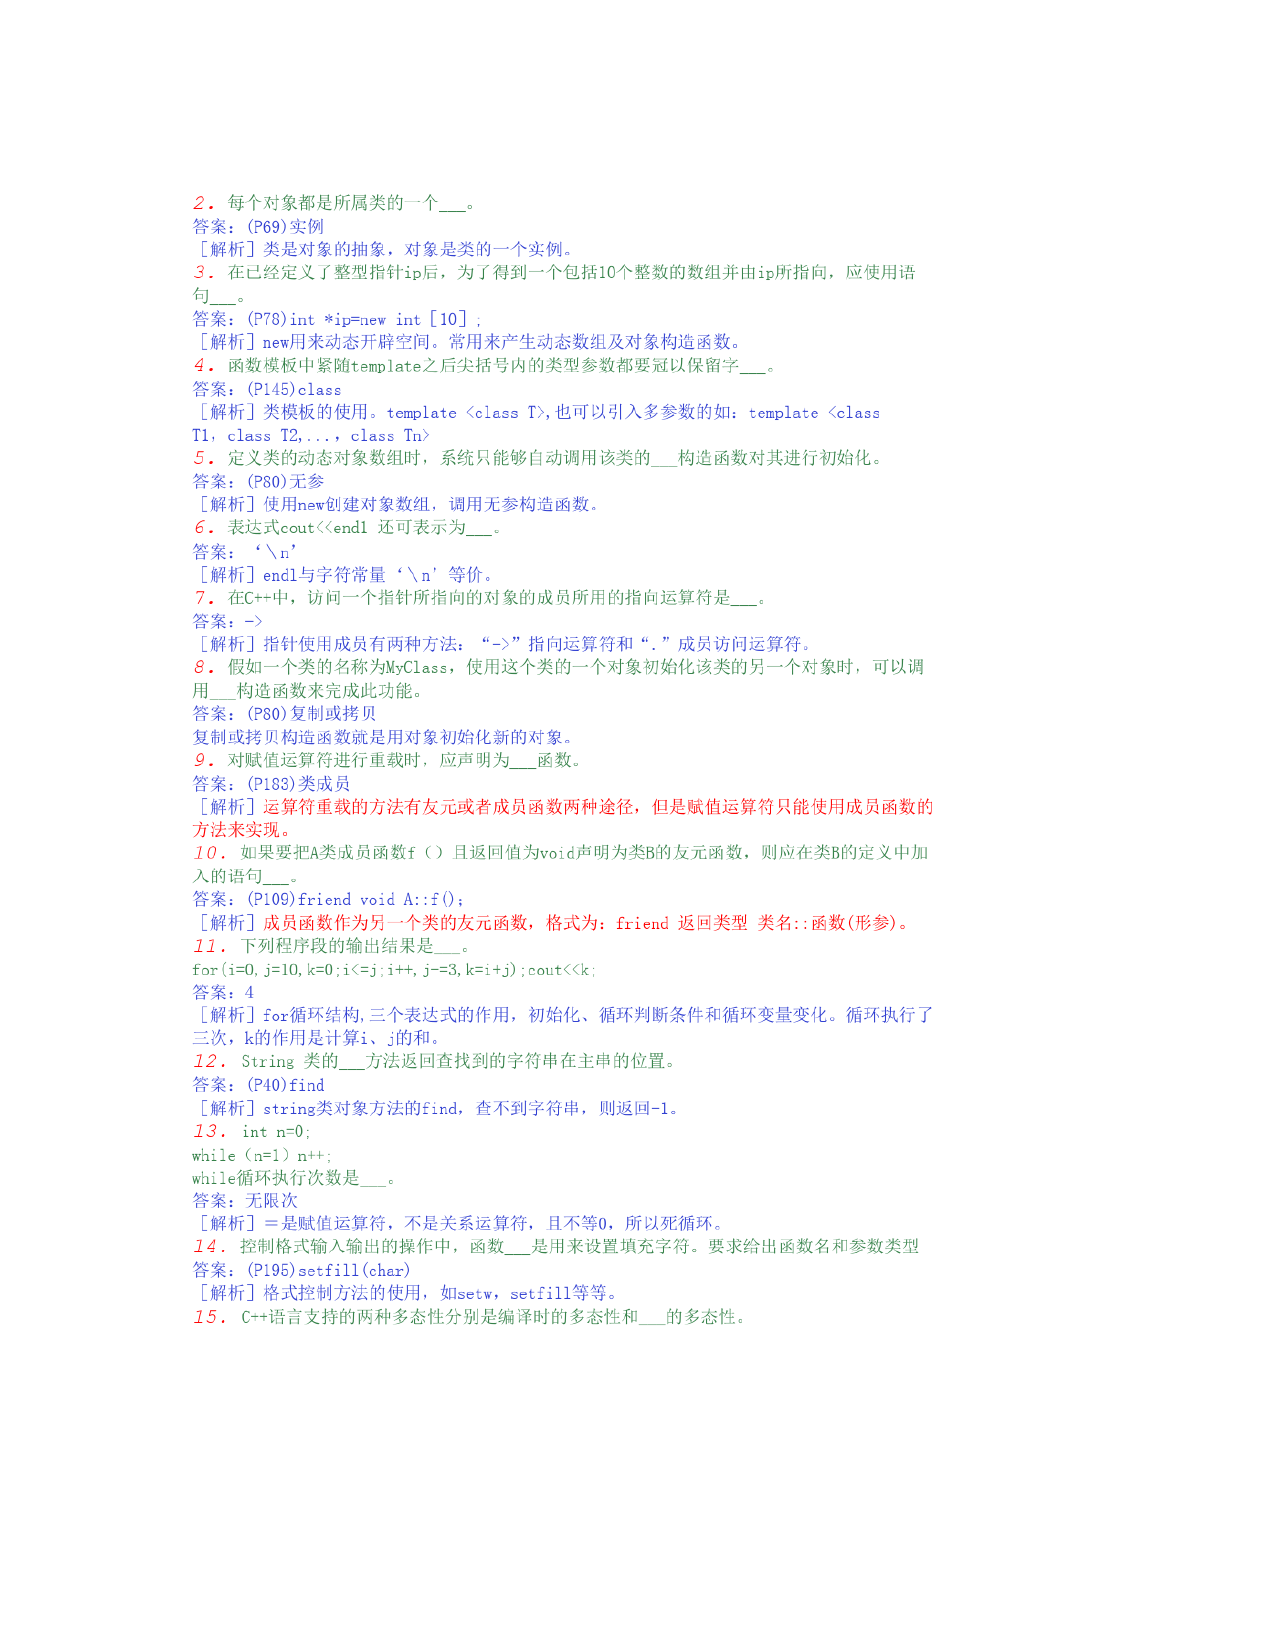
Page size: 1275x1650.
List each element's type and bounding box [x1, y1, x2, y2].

picture [150, 150, 1025, 1388]
